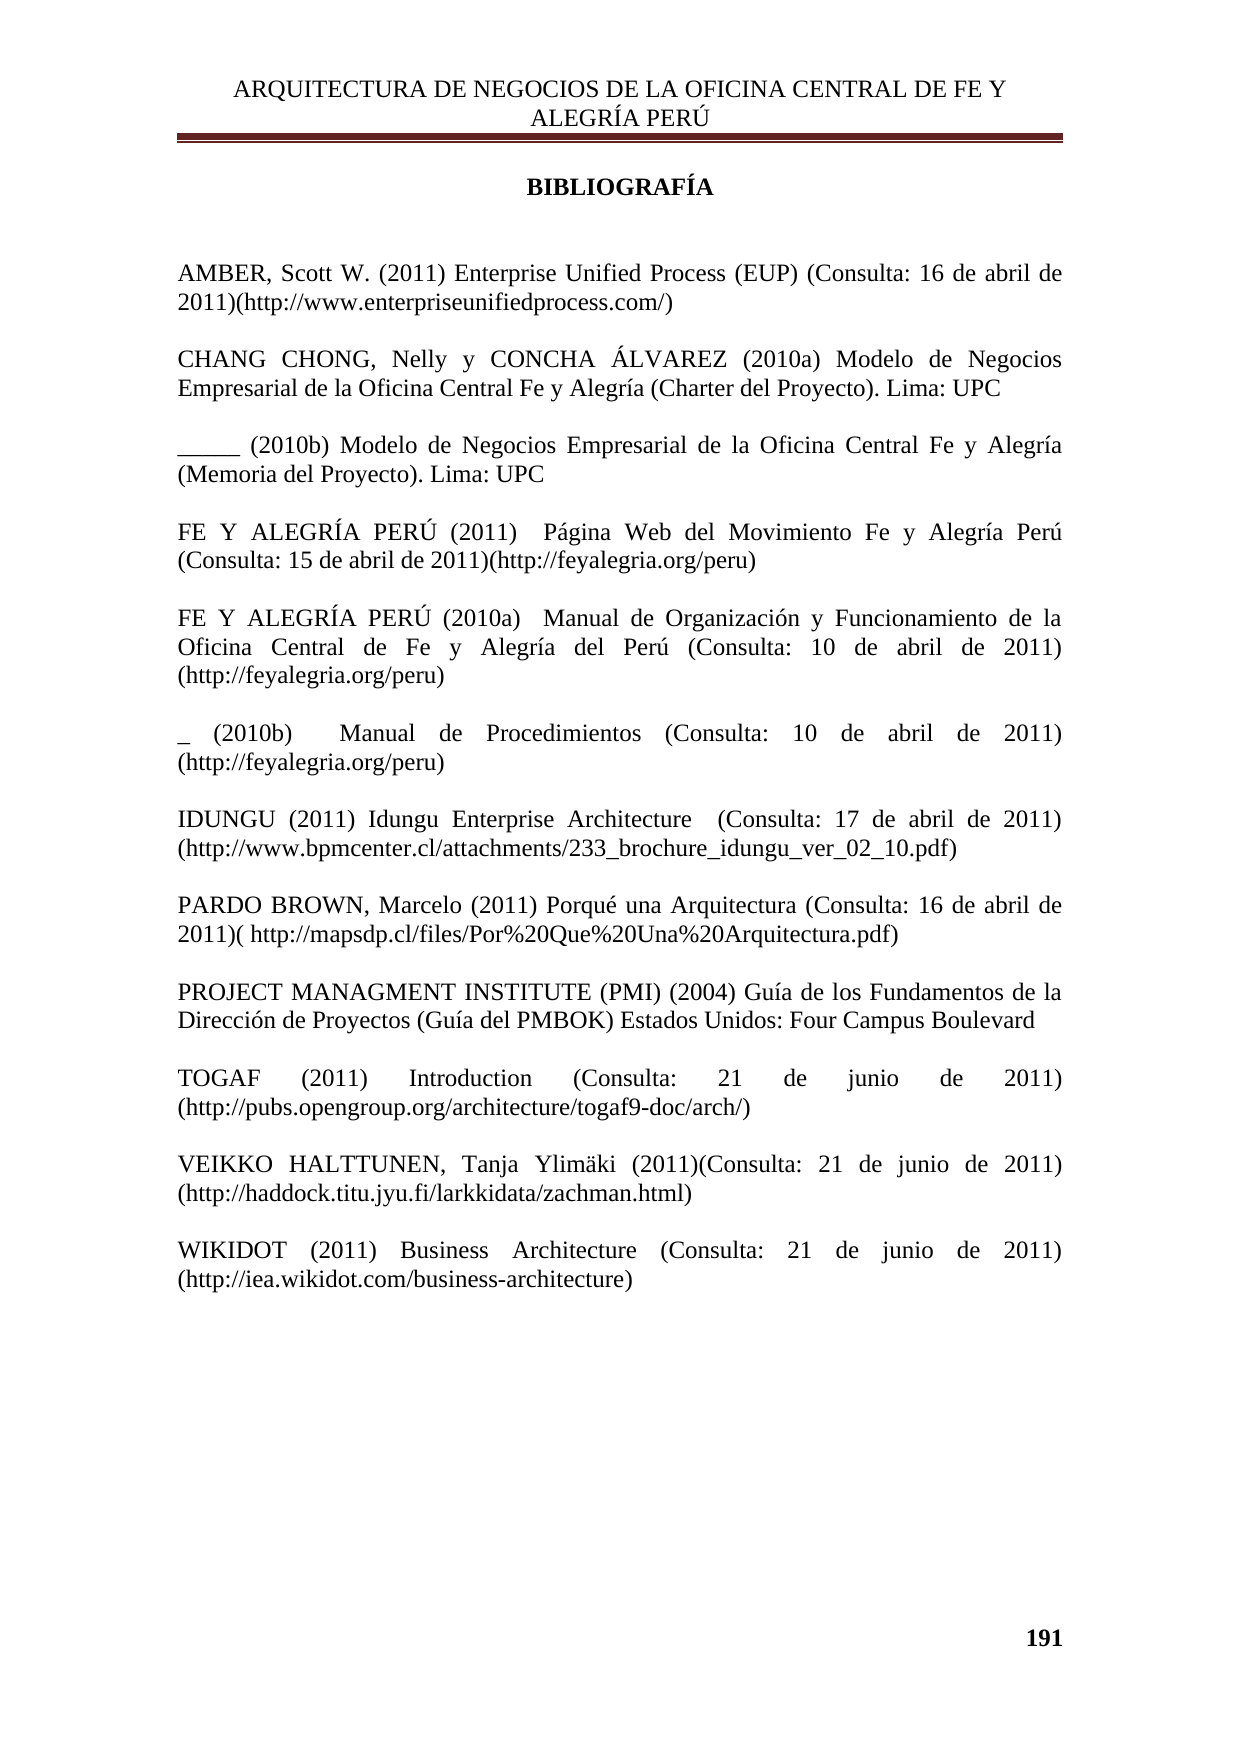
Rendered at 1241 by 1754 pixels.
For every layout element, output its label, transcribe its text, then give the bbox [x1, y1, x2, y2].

text FE Y ALEGRÍA PERÚ (2011) Página Web del Movimiento Fe y Alegría Perú (Consulta: 15 de abril de 2011)(http://feyalegria.org/peru) [177, 517, 1063, 574]
text PROJECT MANAGMENT INSTITUTE (PMI) (2004) Guía de los Fundamentos de la Dirección de Proyectos (Guía del PMBOK) Estados Unidos: Four Campus Boulevard [177, 977, 1063, 1034]
subtitle BIBLIOGRAFÍA [177, 172, 1063, 200]
text AMBER, Scott W. (2011) Enterprise Unified Process (EUP) (Consulta: 16 de abril de 2011)(http://www.enterpriseunifiedprocess.com/) [177, 258, 1063, 315]
text FE Y ALEGRÍA PERÚ (2010a) Manual de Organización y Funcionamiento de la Oficina Central de Fe y Alegría del Perú (Consulta: 10 de abril de 2011) (http://feyalegria.org/peru) [177, 603, 1063, 689]
text CHANG CHONG, Nelly y CONCHA ÁLVAREZ (2010a) Modelo de Negocios Empresarial de la Oficina Central Fe y Alegría (Charter del Proyecto). Lima: UPC [177, 344, 1063, 402]
text PARDO BROWN, Marcelo (2011) Porqué una Arquitectura (Consulta: 16 de abril de 2011)( http://mapsdp.cl/files/Por%20Que%20Una%20Arquitectura.pdf) [177, 890, 1063, 948]
text TOGAF (2011) Introduction (Consulta: 21 de junio de 2011) (http://pubs.opengroup.org/architecture/togaf9-doc/arch/) [177, 1063, 1063, 1120]
text _ (2010b) Manual de Procedimientos (Consulta: 10 de abril de 2011) (http://feyalegria.org/peru) [177, 718, 1063, 775]
text VEIKKO HALTTUNEN, Tanja Ylimäki (2011)(Consulta: 21 de junio de 2011) (http://haddock.titu.jyu.fi/larkkidata/zachman.html) [177, 1149, 1063, 1207]
text WIKIDOT (2011) Business Architecture (Consulta: 21 de junio de 2011) (http://iea.wikidot.com/business-architecture) [177, 1235, 1063, 1293]
text _____ (2010b) Modelo de Negocios Empresarial de la Oficina Central Fe y Alegría (Memoria del Proyecto). Lima: UPC [177, 430, 1063, 488]
text IDUNGU (2011) Idungu Enterprise Architecture (Consulta: 17 de abril de 2011)(http://www.bpmcenter.cl/attachments/233_brochure_idungu_ver_02_10.pdf) [177, 804, 1063, 862]
